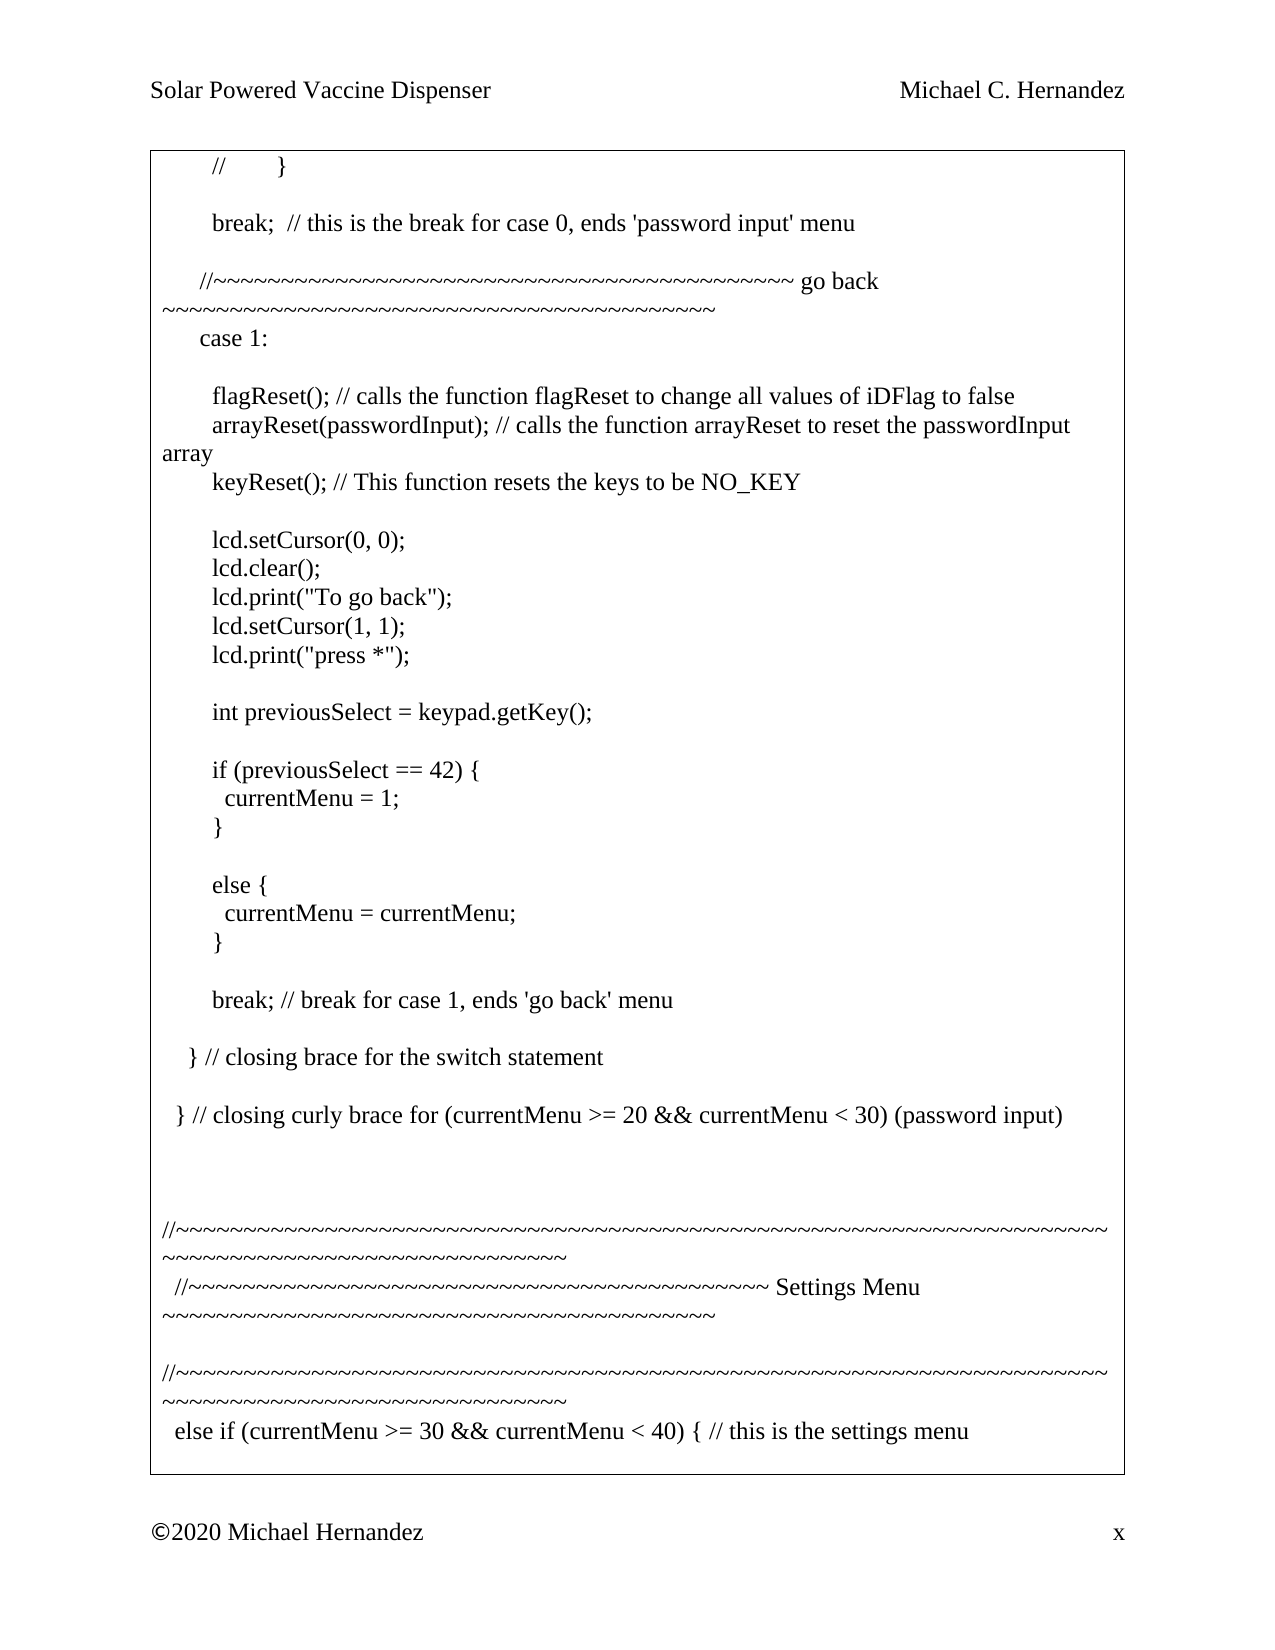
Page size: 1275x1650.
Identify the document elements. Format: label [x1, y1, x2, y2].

table_header [151, 151, 1124, 1473]
